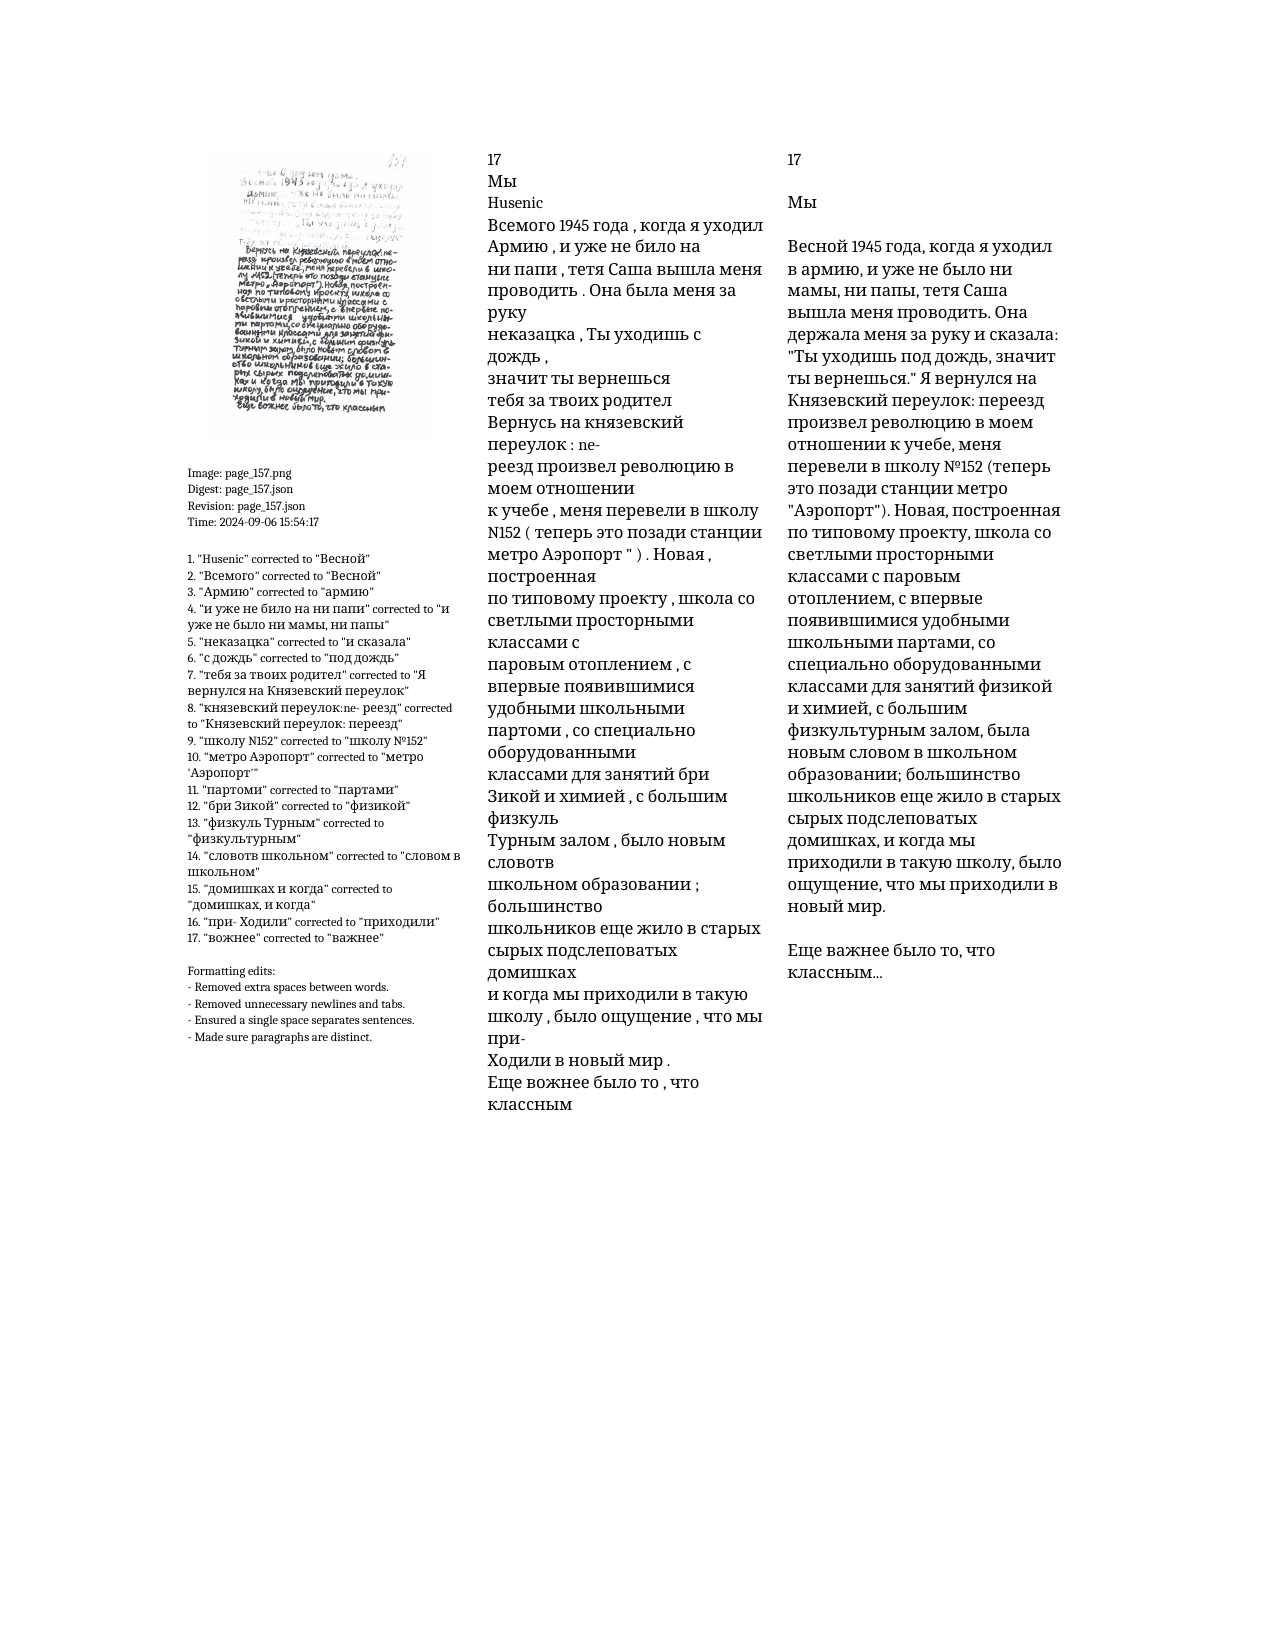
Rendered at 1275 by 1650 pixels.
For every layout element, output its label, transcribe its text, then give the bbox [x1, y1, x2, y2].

table_header Image: page_157.png Digest: page_157.json Revision: page_157.json Time: 2024-09-06 15:54:17 1. "Husenic" corrected to "Весной" 2. "Всемого" corrected to "Весной" 3. "Армию" corrected to "армию" 4. "и уже не било на ни папи" corrected to "и уже не было ни мамы, ни папы" 5. "неказацка" corrected to "и сказала" 6. "с дождь" corrected to "под дождь" 7. "тебя за твоих родител" corrected to "Я вернулся на Князевский переулок" 8. "князевский переулок:ne- реезд" corrected to "Князевский переулок: переезд" 9. "школу N152" corrected to "школу №152" 10. "метро Аэропорт" corrected to "метро 'Аэропорт'" 11. "партоми" corrected to "партами" 12. "бри Зикой" corrected to "физикой" 13. "физкуль Турным" corrected to "физкультурным" 14. "словотв школьном" corrected to "словом в школьном" 15. "домишках и когда" corrected to "домишках, и когда" 16. "при- Ходили" corrected to "приходили" 17. "вожнее" corrected to "важнее" Formatting edits: - Removed extra spaces between words. - Removed unnecessary newlines and tabs. - Ensured a single space separates sentences. - Made sure paragraphs are distinct. [176, 150, 476, 1500]
picture [206, 150, 432, 442]
table_header 17 Мы Husenic Всемого 1945 года , когда я уходил Армию , и уже не било на ни папи , тетя Саша вышла меня проводить . Она была меня за руку неказацка , Ты уходишь с дождь , значит ты вернешься тебя за твоих родител Вернусь на князевский переулок : ne- реезд произвел революцию в моем отношении к учебе , меня перевели в школу N152 ( теперь это позади станции метро Аэропорт " ) . Новая , построенная по типовому проекту , школа со светлыми просторными классами с паровым отоплением , с впервые появившимися удобными школьными партоми , со специально оборудованными классами для занятий бри Зикой и химией , с большим физкуль Турным залом , было новым словотв школьном образовании ; большинство школьников еще жило в старых сырых подслеповатых домишках и когда мы приходили в такую школу , было ощущение , что мы при- Ходили в новый мир . Еще вожнее было то , что классным [476, 150, 776, 1500]
table_header 17 Мы Весной 1945 года, когда я уходил в армию, и уже не было ни мамы, ни папы, тетя Саша вышла меня проводить. Она держала меня за руку и сказала: "Ты уходишь под дождь, значит ты вернешься." Я вернулся на Князевский переулок: переезд произвел революцию в моем отношении к учебе, меня перевели в школу №152 (теперь это позади станции метро "Аэропорт"). Новая, построенная по типовому проекту, школа со светлыми просторными классами с паровым отоплением, с впервые появившимися удобными школьными партами, со специально оборудованными классами для занятий физикой и химией, с большим физкультурным залом, была новым словом в школьном образовании; большинство школьников еще жило в старых сырых подслеповатых домишках, и когда мы приходили в такую школу, было ощущение, что мы приходили в новый мир. Еще важнее было то, что классным... [776, 150, 1076, 1500]
